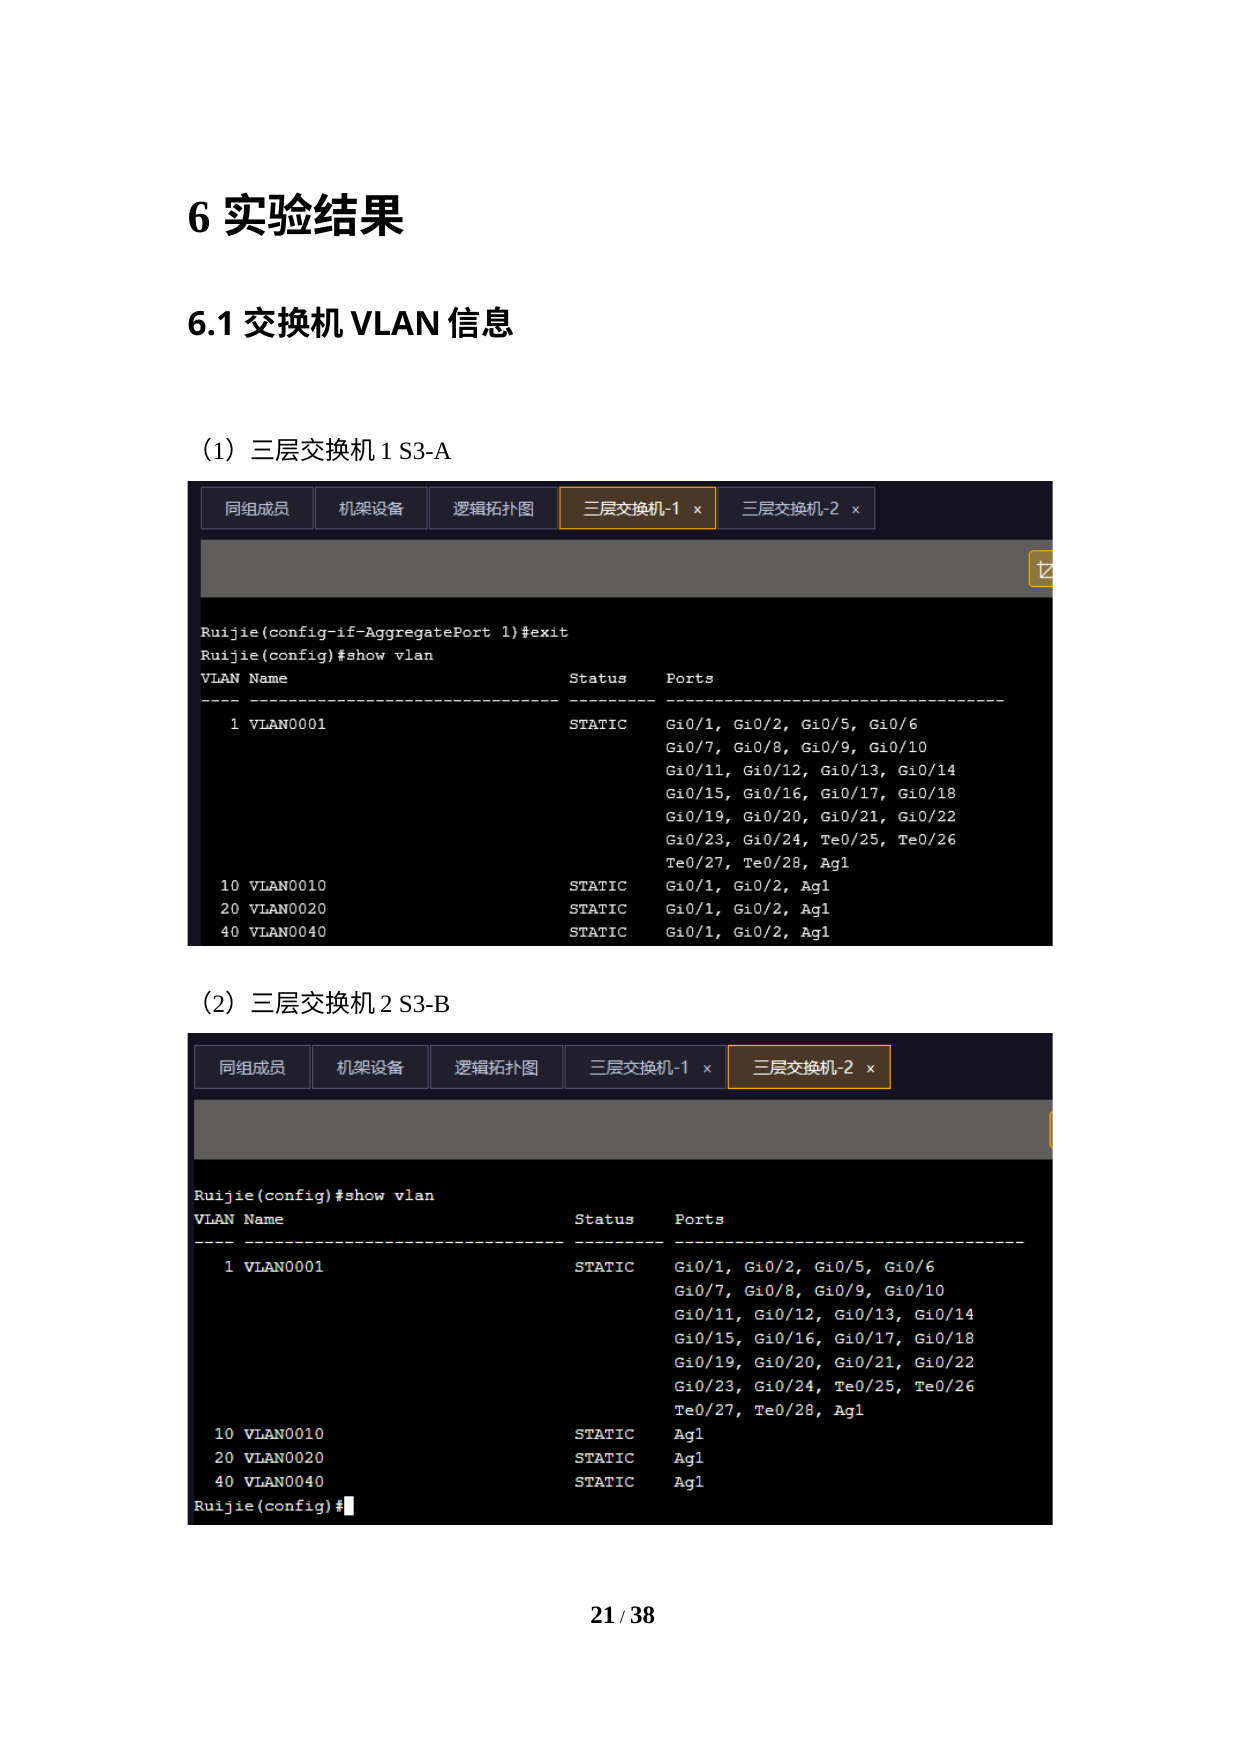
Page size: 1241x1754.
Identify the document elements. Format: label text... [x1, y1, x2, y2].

picture [187, 481, 1053, 946]
subtitle 6.1 交换机VLAN信息 [187, 289, 1053, 354]
text （1）三层交换机1 S3-A [187, 416, 1053, 481]
picture [187, 1033, 1053, 1525]
subtitle 6 实验结果 [187, 164, 1053, 262]
text （2）三层交换机2 S3-B [187, 969, 1053, 1033]
